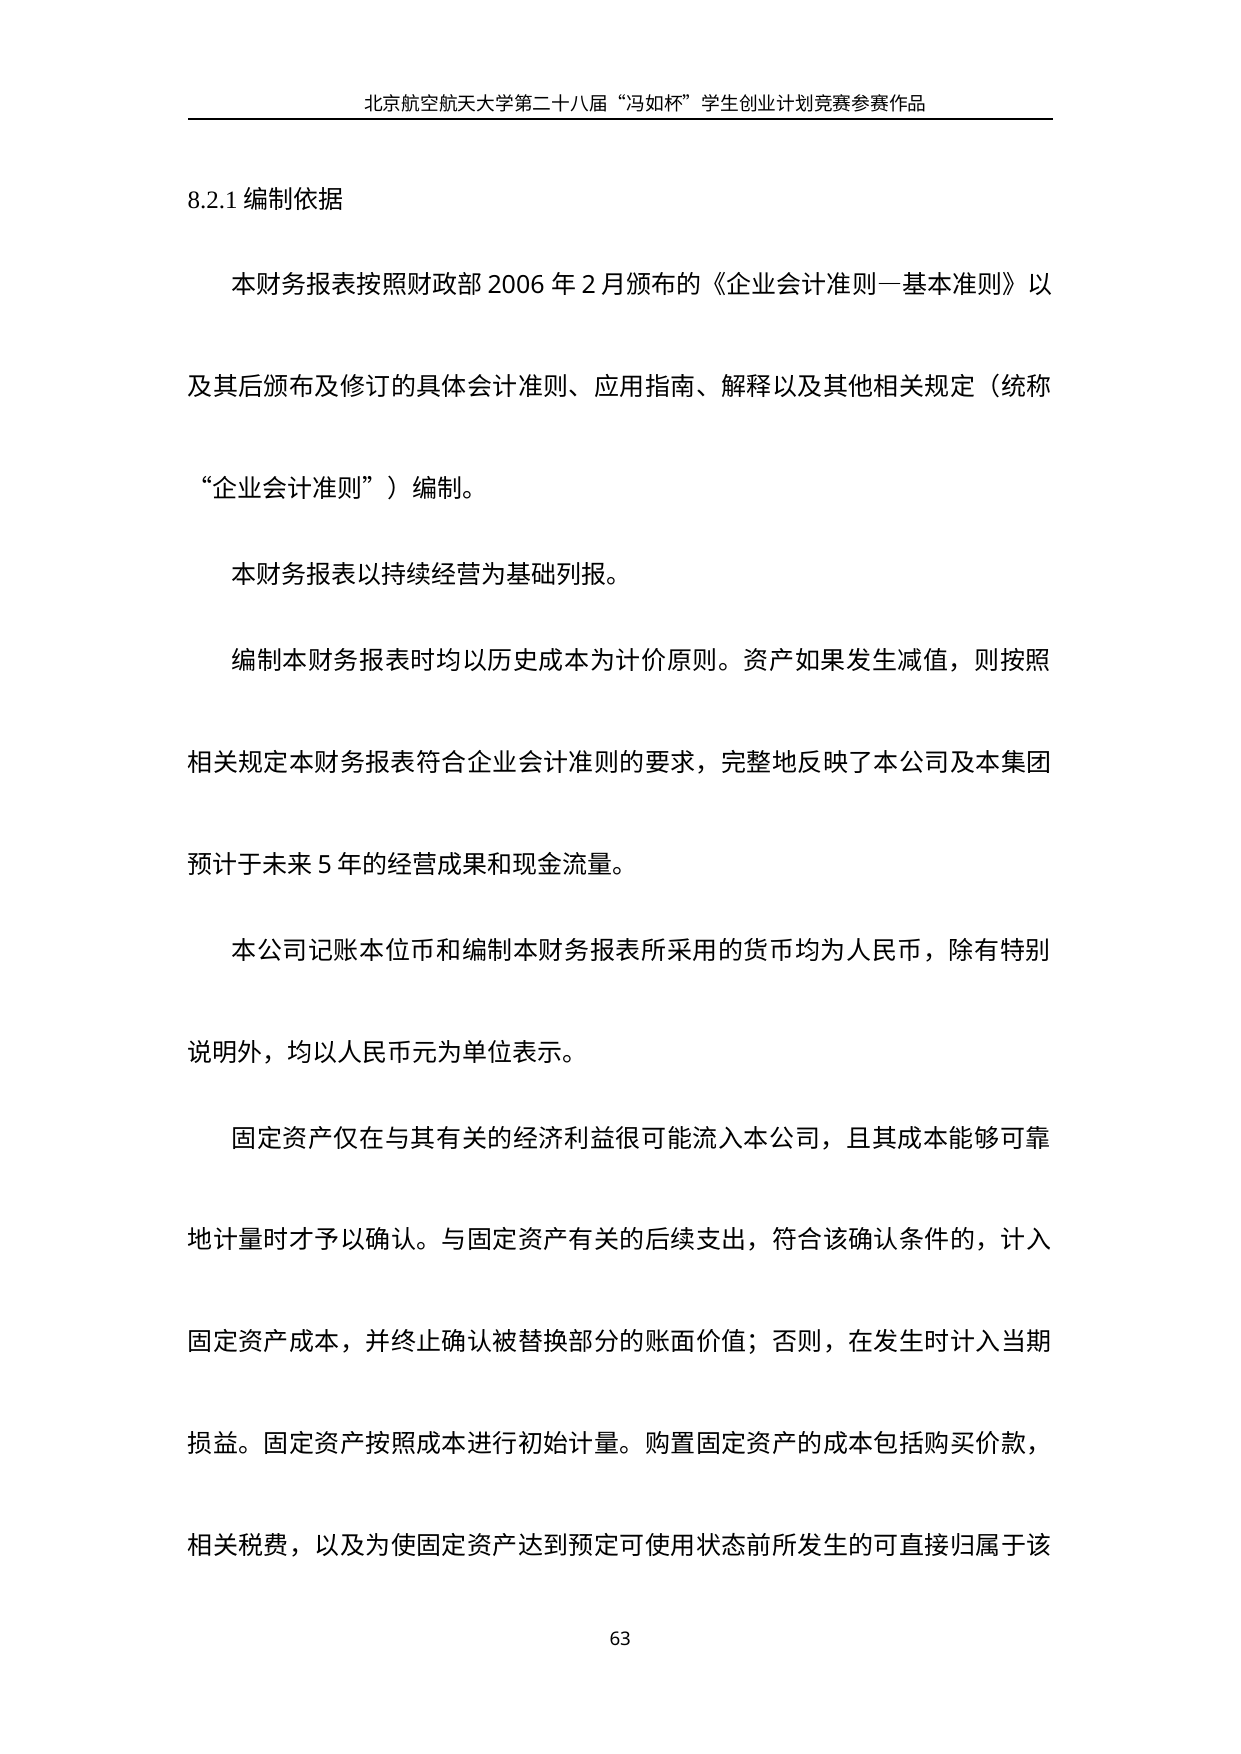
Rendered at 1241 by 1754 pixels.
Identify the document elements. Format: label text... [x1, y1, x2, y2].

text 本财务报表按照财政部2006 年2月颁布的《企业会计准则—基本准则》以及其后颁布及修订的具体会计准则、应用指南、解释以及其他相关规定（统称“企业会计准则”）编制。 [187, 249, 1053, 520]
text 8.2.1 编制依据 [187, 164, 1053, 232]
text 编制本财务报表时均以历史成本为计价原则。资产如果发生减值，则按照相关规定本财务报表符合企业会计准则的要求，完整地反映了本公司及本集团预计于未来5年的经营成果和现金流量。 [187, 624, 1053, 896]
text 本财务报表以持续经营为基础列报。 [187, 538, 1053, 606]
text 本公司记账本位币和编制本财务报表所采用的货币均为人民币，除有特别说明外，均以人民币元为单位表示。 [187, 914, 1053, 1084]
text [187, 1102, 1053, 1578]
